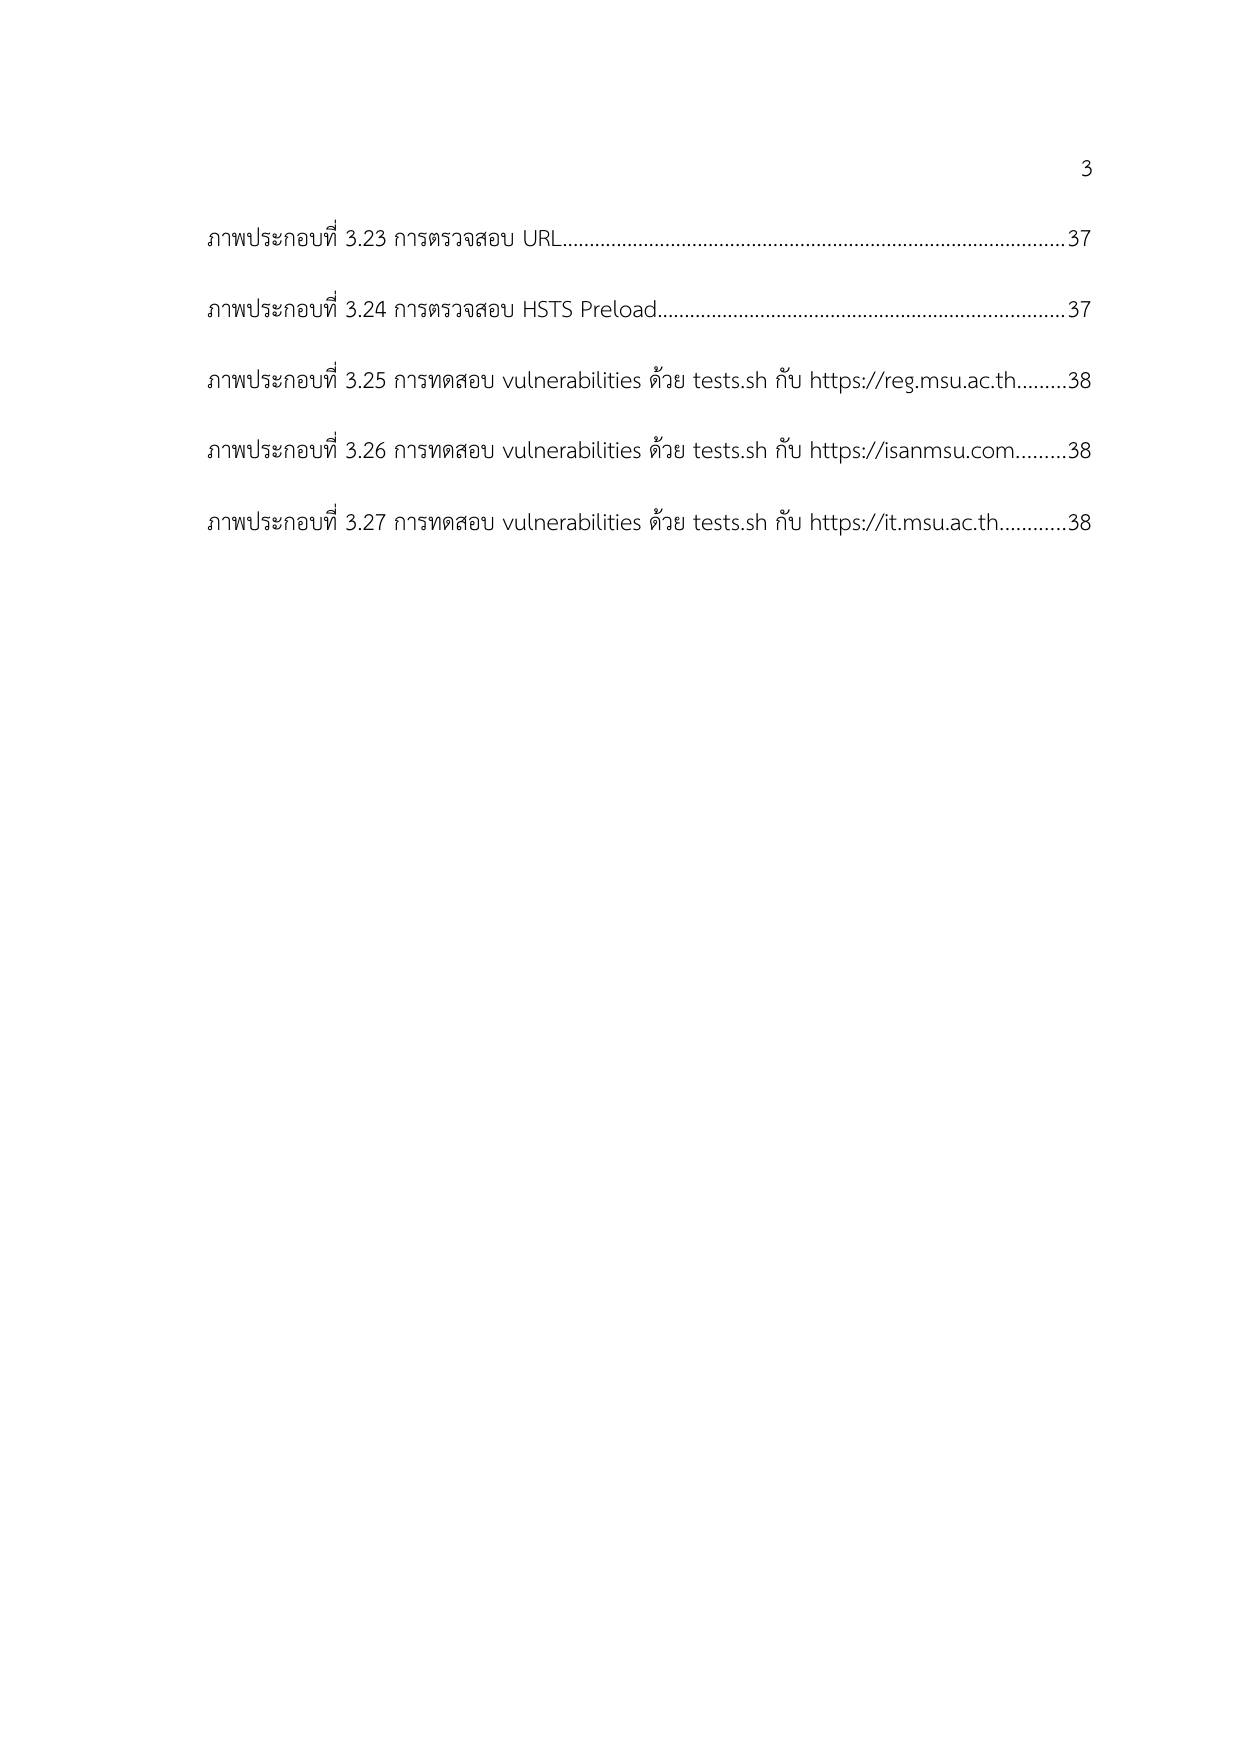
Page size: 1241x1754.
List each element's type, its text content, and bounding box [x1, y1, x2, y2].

text ภาพประกอบที่ 3.25 การทดสอบ vulnerabilities ด้วย tests.sh กับ https://reg.msu.ac.th 38 [207, 360, 1092, 403]
text ภาพประกอบที่ 3.24 การตรวจสอบ HSTS Preload 37 [207, 289, 1092, 332]
text ภาพประกอบที่ 3.23 การตรวจสอบ URL 37 [207, 218, 1092, 261]
text ภาพประกอบที่ 3.26 การทดสอบ vulnerabilities ด้วย tests.sh กับ https://isanmsu.com 38 [207, 431, 1092, 474]
text ภาพประกอบที่ 3.27 การทดสอบ vulnerabilities ด้วย tests.sh กับ https://it.msu.ac.th 38 [207, 502, 1092, 545]
